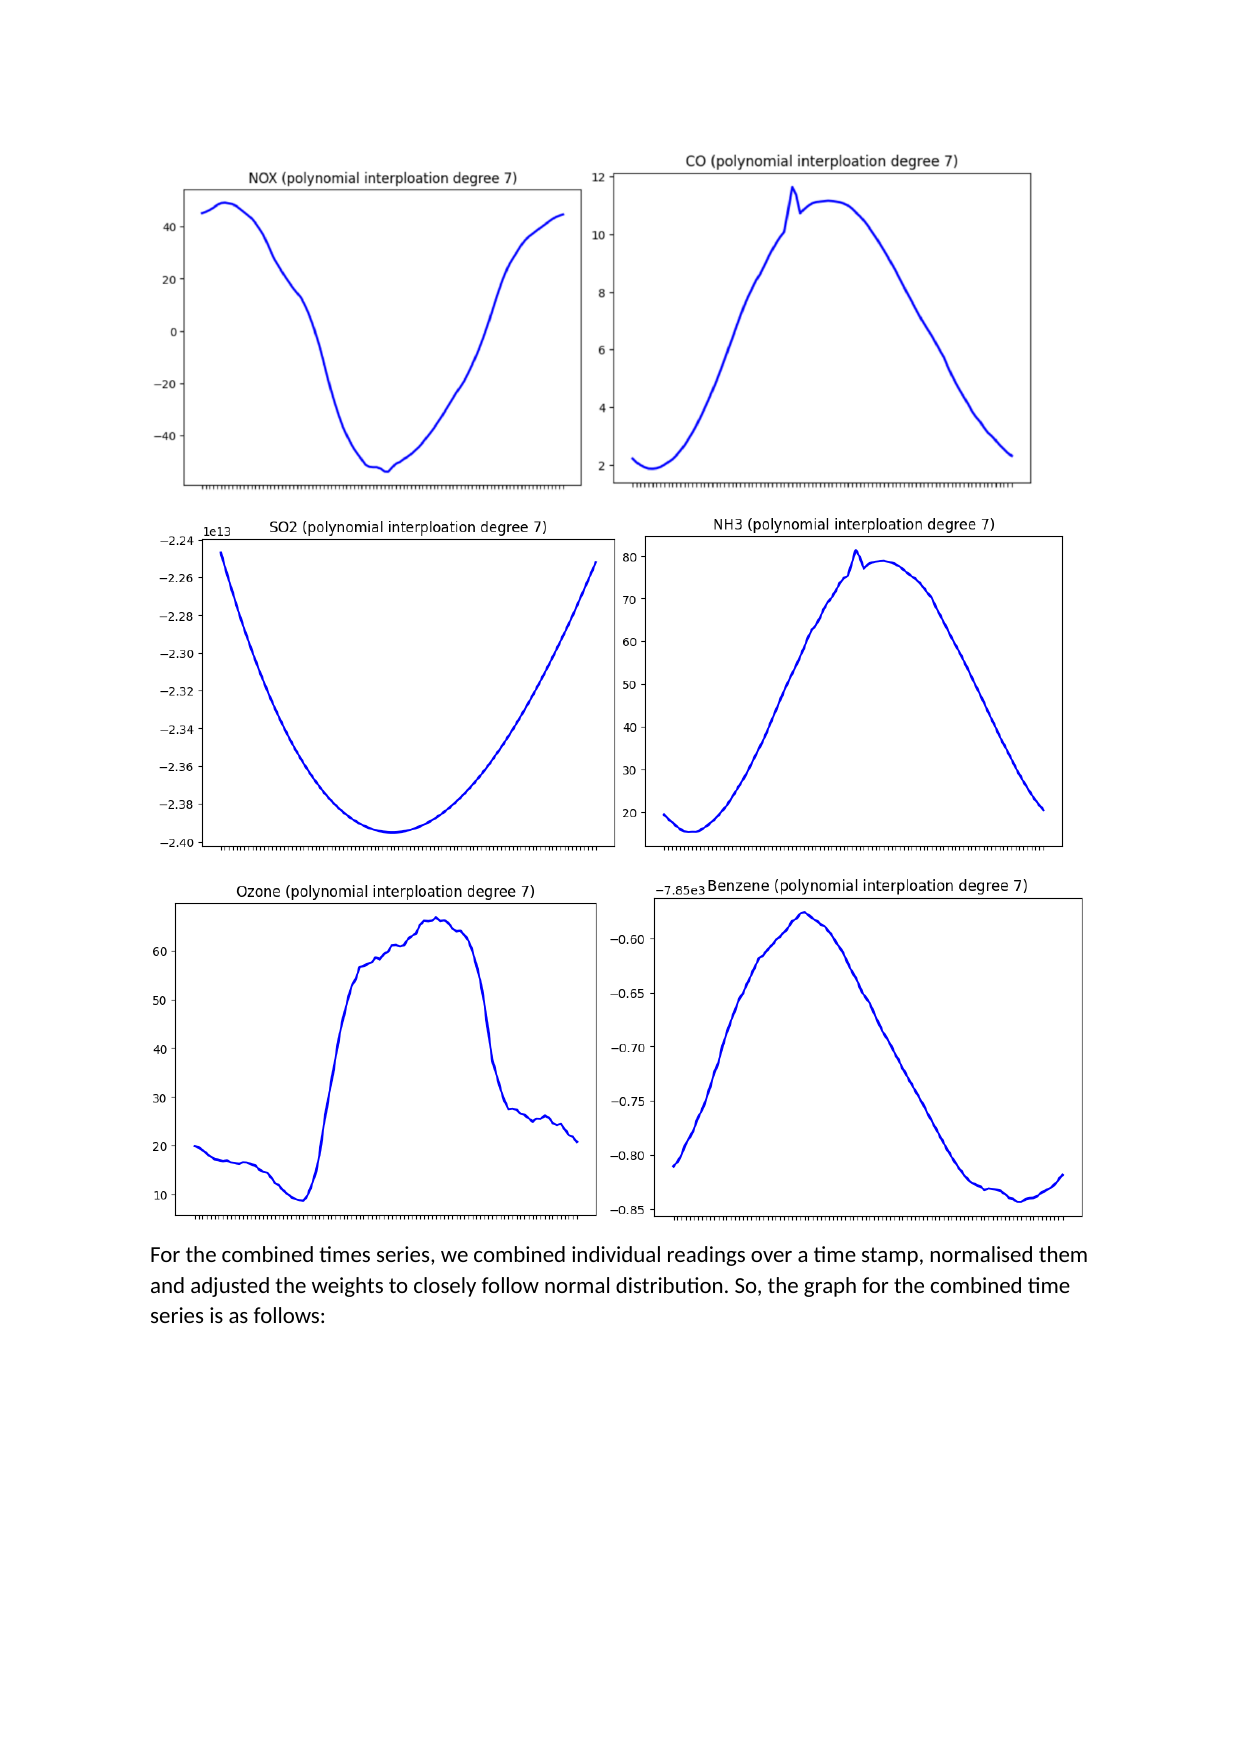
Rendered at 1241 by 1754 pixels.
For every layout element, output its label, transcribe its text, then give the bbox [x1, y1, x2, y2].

picture [150, 509, 1067, 852]
picture [150, 150, 1040, 491]
text For the combined times series, we combined individual readings over a time stamp, normalised them and adjusted the weights to closely follow normal distribution. So, the graph for the combined time series is as follows: [150, 1241, 1090, 1329]
picture [150, 870, 1088, 1222]
